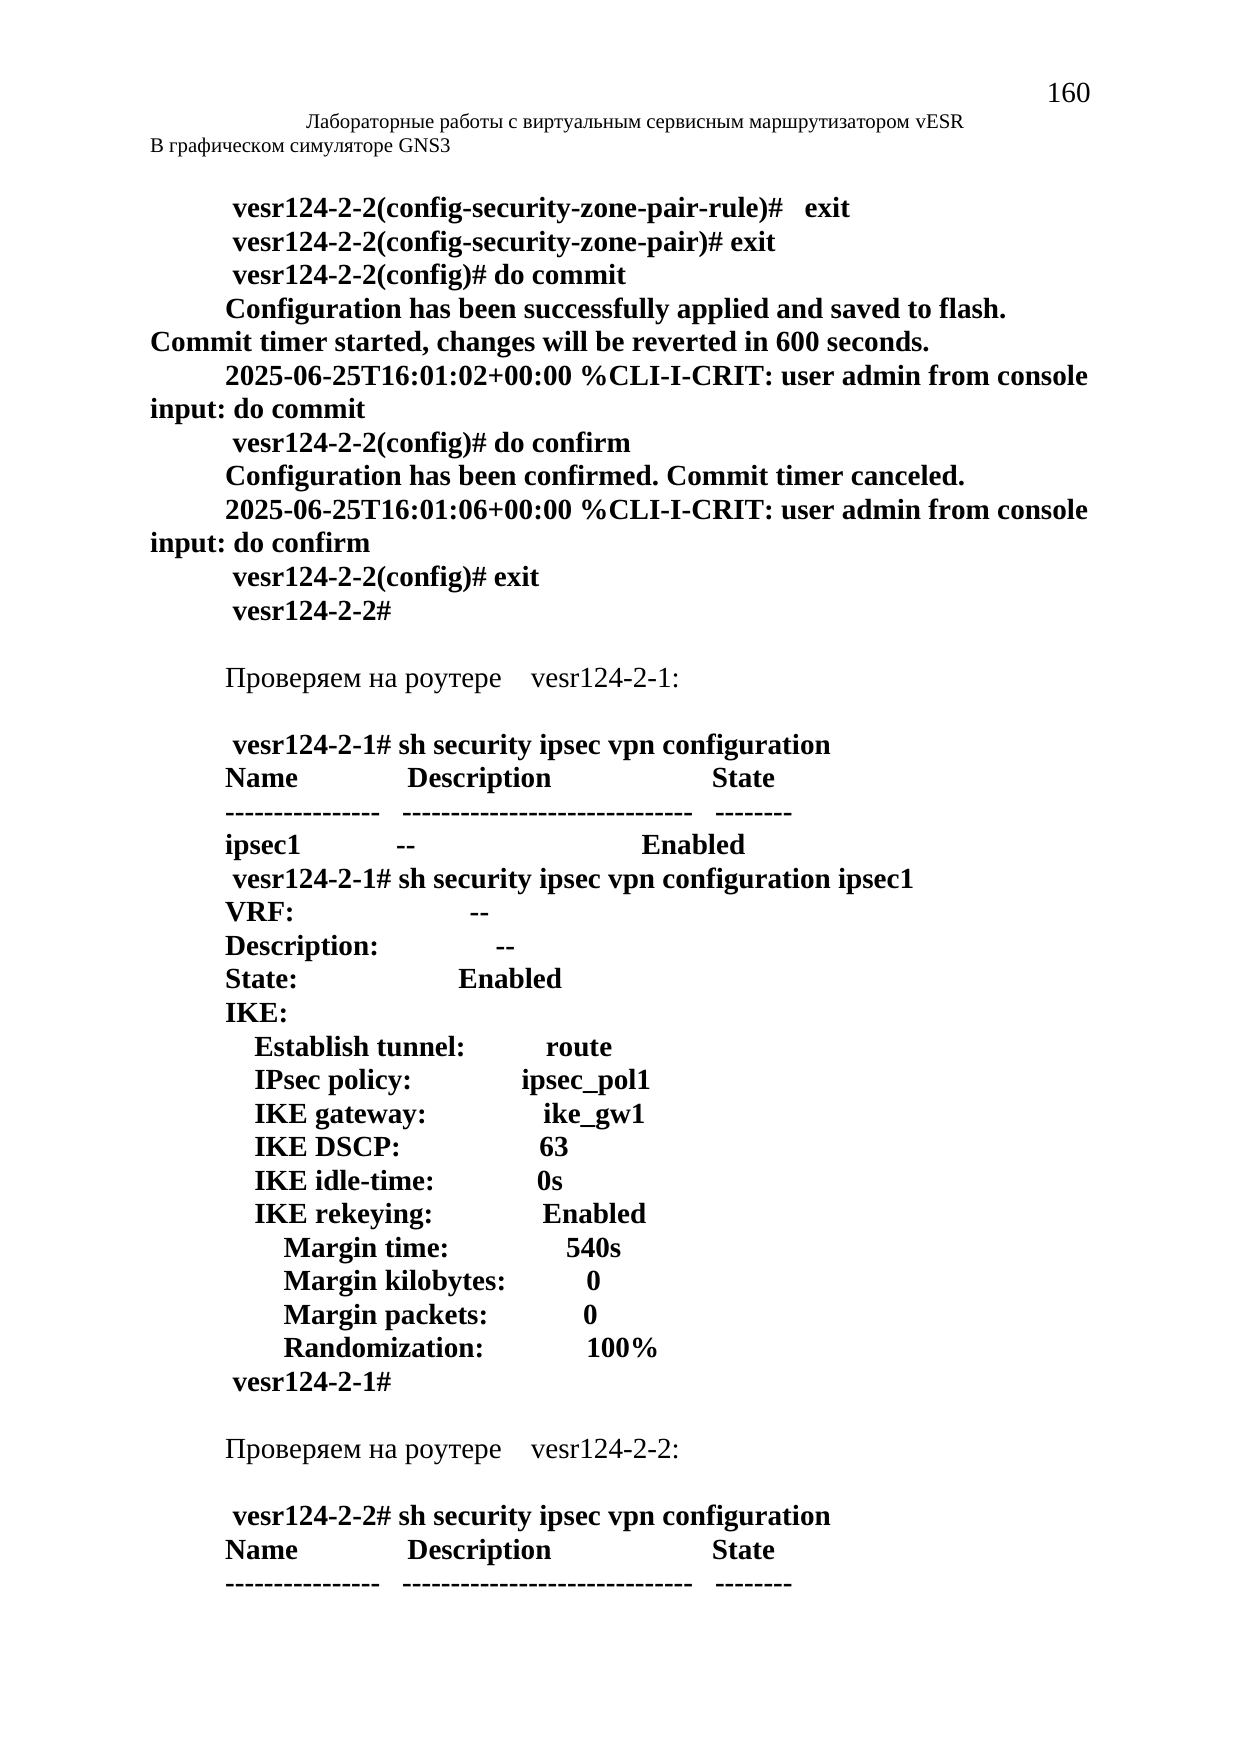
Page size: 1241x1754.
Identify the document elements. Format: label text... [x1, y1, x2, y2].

text Проверяем на роутере vesr124-2-2: [150, 1431, 1090, 1465]
text IPsec policy: ipsec_pol1 [150, 1062, 1090, 1096]
text VRF: -- [150, 894, 1090, 928]
text vesr124-2-2(config)# do commit [150, 257, 1090, 291]
text Establish tunnel: route [150, 1029, 1090, 1062]
text Configuration has been successfully applied and saved to flash. Commit timer started, changes will be reverted in 600 seconds. [150, 291, 1090, 358]
text vesr124-2-2(config)# exit [150, 559, 1090, 593]
text State: Enabled [150, 962, 1090, 995]
text vesr124-2-2(config-security-zone-pair)# exit [150, 224, 1090, 257]
text ipsec1 -- Enabled [150, 827, 1090, 861]
text vesr124-2-2(config)# do confirm [150, 425, 1090, 458]
text Configuration has been confirmed. Commit timer canceled. [150, 458, 1090, 492]
text vesr124-2-1# [150, 1364, 1090, 1398]
text Name Description State [150, 760, 1090, 794]
text 2025-06-25T16:01:06+00:00 %CLI-I-CRIT: user admin from console input: do confirm [150, 492, 1090, 559]
text vesr124-2-2(config-security-zone-pair-rule)# exit [150, 190, 1090, 224]
text vesr124-2-2# [150, 593, 1090, 626]
text IKE rekeying: Enabled [150, 1196, 1090, 1230]
text ---------------- ------------------------------ -------- [150, 794, 1090, 827]
text Margin kilobytes: 0 [150, 1263, 1090, 1297]
text Margin packets: 0 [150, 1297, 1090, 1331]
text IKE idle-time: 0s [150, 1163, 1090, 1196]
text IKE gateway: ike_gw1 [150, 1096, 1090, 1129]
text Margin time: 540s [150, 1230, 1090, 1263]
text vesr124-2-1# sh security ipsec vpn configuration ipsec1 [150, 861, 1090, 894]
text Description: -- [150, 928, 1090, 962]
text Randomization: 100% [150, 1331, 1090, 1364]
text IKE: [150, 995, 1090, 1029]
text ---------------- ------------------------------ -------- [150, 1565, 1090, 1599]
text 2025-06-25T16:01:02+00:00 %CLI-I-CRIT: user admin from console input: do commit [150, 358, 1090, 425]
text vesr124-2-1# sh security ipsec vpn configuration [150, 727, 1090, 760]
text Проверяем на роутере vesr124-2-1: [150, 660, 1090, 693]
text vesr124-2-2# sh security ipsec vpn configuration [150, 1498, 1090, 1532]
text IKE DSCP: 63 [150, 1129, 1090, 1163]
text Name Description State [150, 1532, 1090, 1565]
